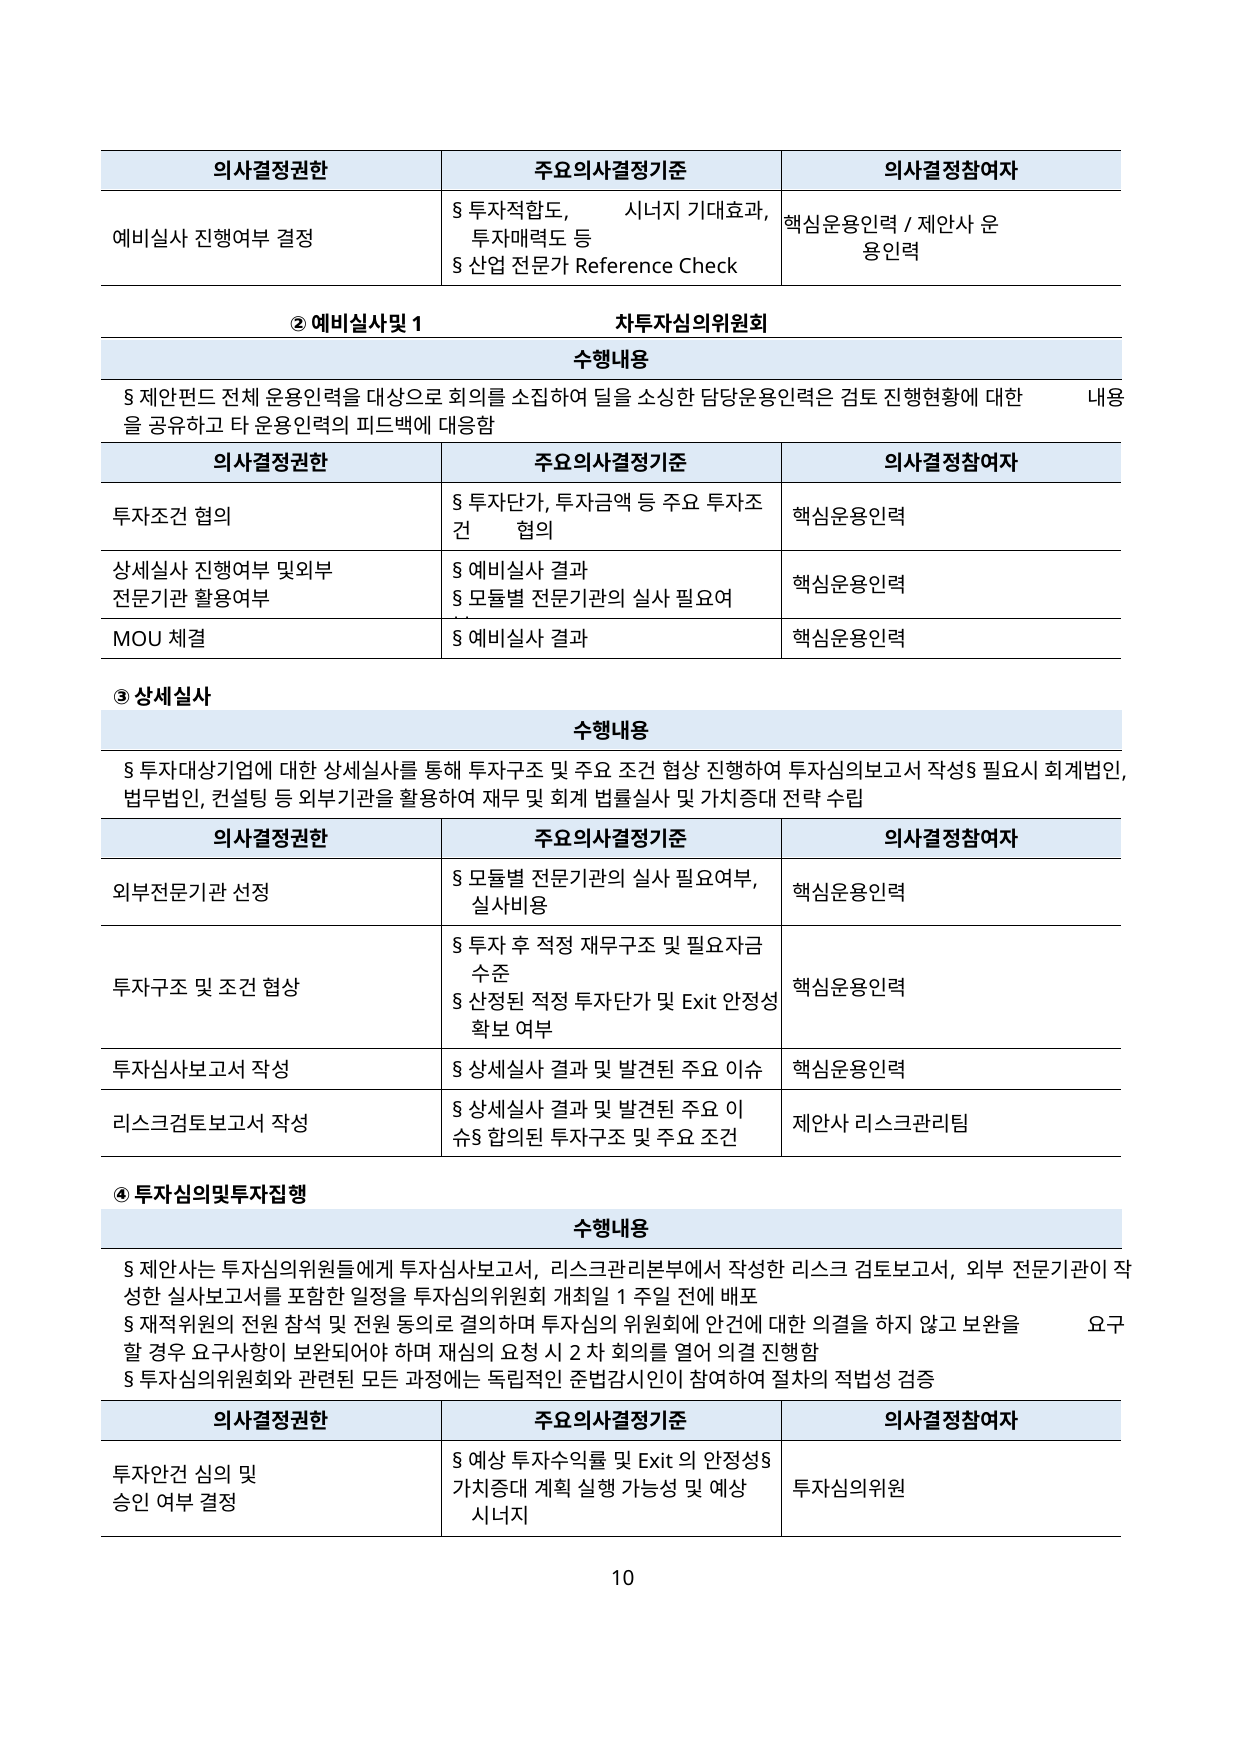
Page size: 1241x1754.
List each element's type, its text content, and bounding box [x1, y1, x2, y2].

table_cell § 상세실사 결과 및 발견된 주요 이슈 [442, 1049, 781, 1089]
table_cell 핵심운용인력 [782, 926, 1121, 1048]
table_cell § 투자적합도, 시너지 기대효과, 투자매력도 등 § 산업 전문가 Reference Check [442, 191, 781, 285]
table_cell § 모듈별 전문기관의 실사 필요여부, 실사비용 [442, 859, 781, 925]
table_header 의사결정참여자 [782, 1401, 1121, 1440]
table_header 수행내용 [101, 340, 1122, 379]
table_cell 투자구조 및 조건 협상 [101, 926, 441, 1048]
table_cell 투자심사보고서 작성 [101, 1049, 441, 1089]
text § 투자대상기업에 대한 상세실사를 통해 투자구조 및 주요 조건 협상 진행하여 투자심의보고서 작성§ 필요시 회계법인, 법무법인, 컨설팅 등 외부기관을 활용하여 재무 및 회계 법률실사 및 가치증대 전략 수립 [123, 756, 1133, 812]
text ④투자심의및투자집행 [113, 1181, 1133, 1208]
text 10 [112, 1563, 1133, 1591]
table_cell 리스크검토보고서 작성 [101, 1090, 441, 1156]
table_header 주요의사결정기준 [442, 151, 781, 189]
table_cell § 예비실사 결과 [442, 619, 781, 657]
table_cell § 예상 투자수익률 및 Exit 의 안정성§ 가치증대 계획 실행 가능성 및 예상 시너지 [442, 1441, 781, 1536]
table_cell § 예비실사 결과 § 모듈별 전문기관의 실사 필요여부 [442, 551, 781, 618]
table_header 주요의사결정기준 [442, 443, 781, 482]
table_header 의사결정권한 [101, 1401, 441, 1440]
table_header 의사결정참여자 [782, 443, 1121, 482]
table_cell 핵심운용인력 / 제안사 운용인력 [782, 191, 1121, 285]
table_cell § 상세실사 결과 및 발견된 주요 이슈§ 합의된 투자구조 및 주요 조건 [442, 1090, 781, 1156]
table_header 의사결정참여자 [782, 819, 1121, 857]
table_cell 핵심운용인력 [782, 551, 1121, 618]
table_header 의사결정참여자 [782, 151, 1121, 189]
text § 제안사는 투자심의위원들에게 투자심사보고서, 리스크관리본부에서 작성한 리스크 검토보고서, 외부 전문기관이 작성한 실사보고서를 포함한 일정을 투자심의위원회 개최일 1 주일 전에 배포 § 재적위원의 전원 참석 및 전원 동의로 결의하며 투자심의 위원회에 안건에 대한 의결을 하지 않고 보완을 요구할 경우 요구사항이 보완되어야 하며 재심의 요청 시 2 차 회의를 열어 의결 진행함 § 투자심의위원회와 관련된 모든 과정에는 독립적인 준법감시인이 참여하여 절차의 적법성 검증 [123, 1255, 1133, 1393]
table_header 주요의사결정기준 [442, 819, 781, 857]
table_cell MOU 체결 [101, 619, 441, 657]
table_cell 투자안건 심의 및 승인 여부 결정 [101, 1441, 441, 1536]
table_header 의사결정권한 [101, 819, 441, 857]
table_cell 핵심운용인력 [782, 1049, 1121, 1089]
table_cell 투자조건 협의 [101, 483, 441, 549]
table_cell 핵심운용인력 [782, 483, 1121, 549]
table_header 차투자심의위원회 [611, 303, 1122, 337]
table_cell 예비실사 진행여부 결정 [101, 191, 441, 285]
table_cell 제안사 리스크관리팀 [782, 1090, 1121, 1156]
text ③상세실사 [113, 682, 1133, 710]
table_header 의사결정권한 [101, 443, 441, 482]
table_header 의사결정권한 [101, 151, 441, 189]
table_cell 상세실사 진행여부 및외부전문기관 활용여부 [101, 551, 441, 618]
table_header 수행내용 [101, 710, 1122, 749]
table_cell § 투자단가, 투자금액 등 주요 투자조건 협의 [442, 483, 781, 549]
table_cell 외부전문기관 선정 [101, 859, 441, 925]
table_cell 투자심의위원 [782, 1441, 1121, 1536]
table_cell 핵심운용인력 [782, 619, 1121, 657]
table_header 수행내용 [101, 1209, 1122, 1248]
table_header ②예비실사및1 [101, 303, 611, 337]
table_header 주요의사결정기준 [442, 1401, 781, 1440]
text § 제안펀드 전체 운용인력을 대상으로 회의를 소집하여 딜을 소싱한 담당운용인력은 검토 진행현황에 대한 내용을 공유하고 타 운용인력의 피드백에 대응함 [123, 383, 1133, 439]
table_cell § 투자 후 적정 재무구조 및 필요자금 수준 § 산정된 적정 투자단가 및 Exit 안정성 확보 여부 [442, 926, 781, 1048]
table_cell 핵심운용인력 [782, 859, 1121, 925]
